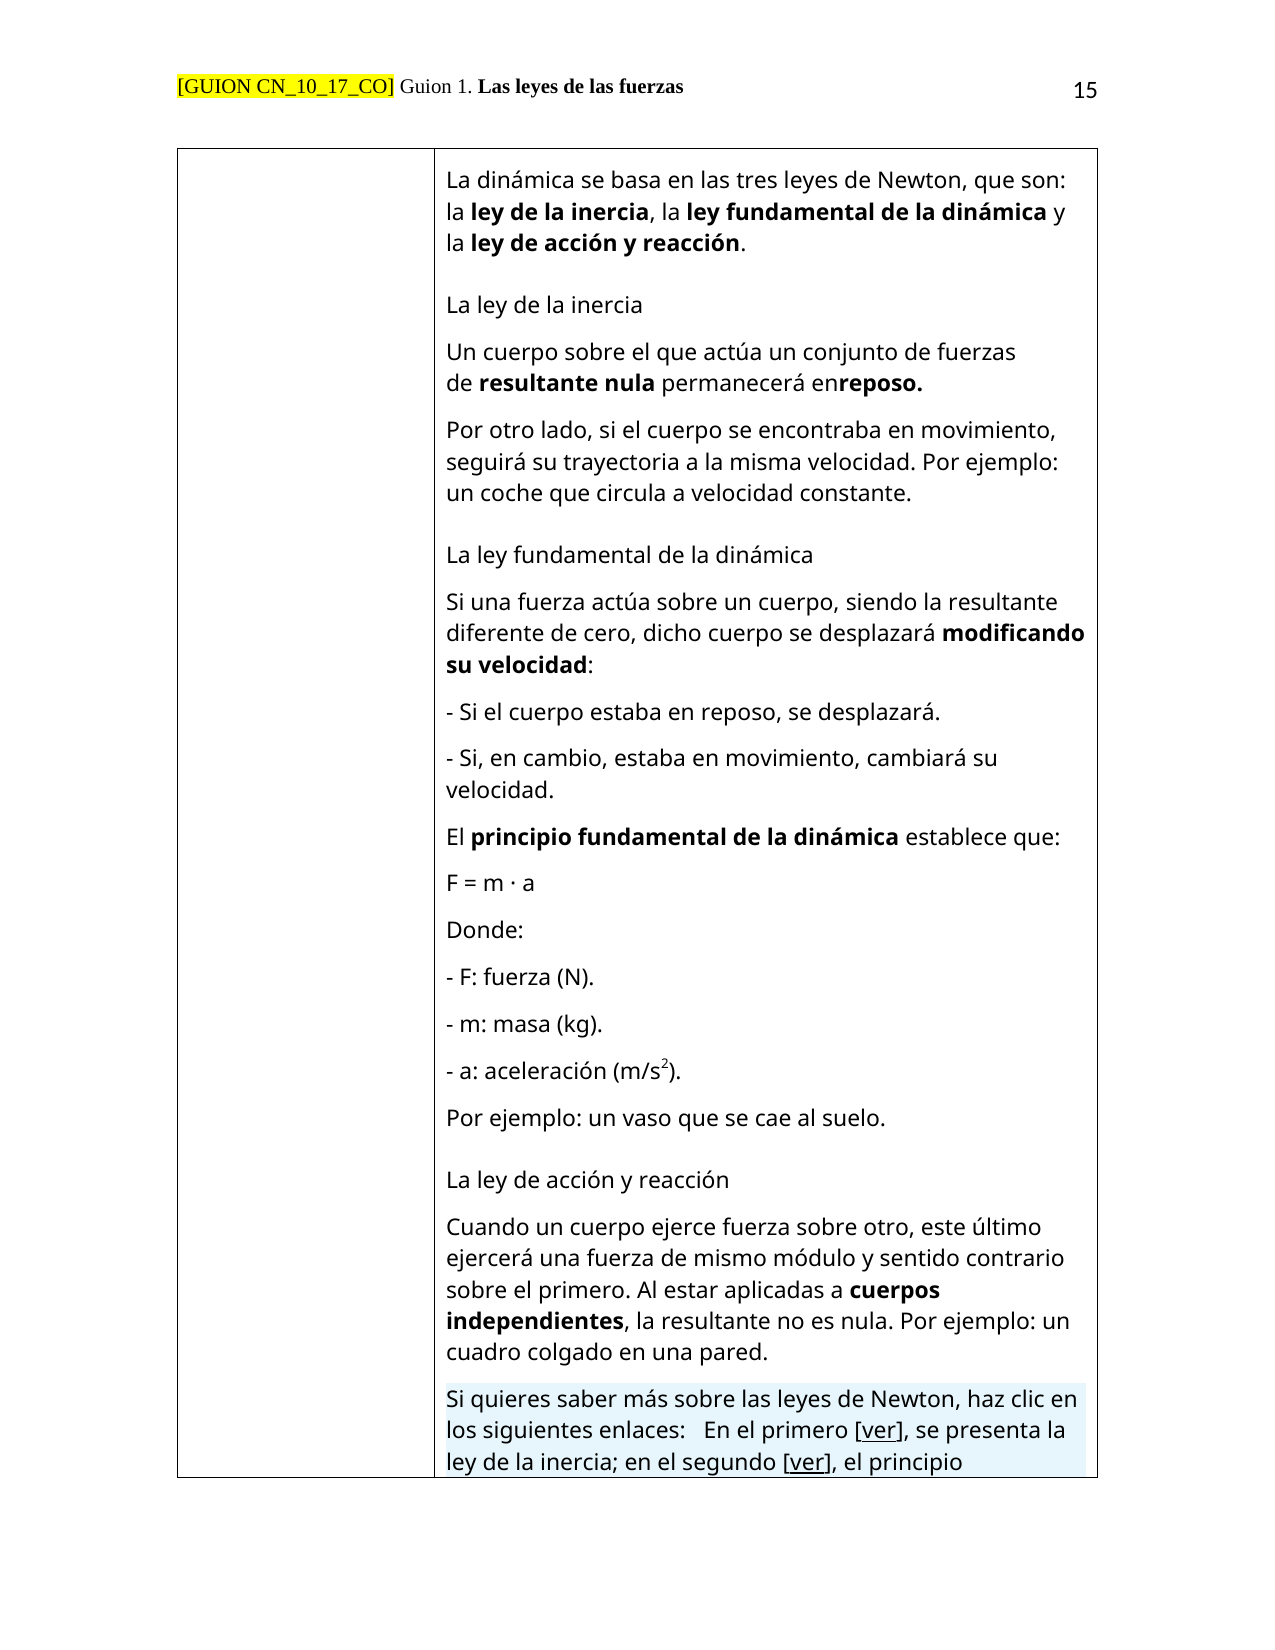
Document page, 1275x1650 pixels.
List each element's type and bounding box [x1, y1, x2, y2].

table_cell [178, 149, 434, 1477]
table_cell [435, 149, 1097, 1477]
